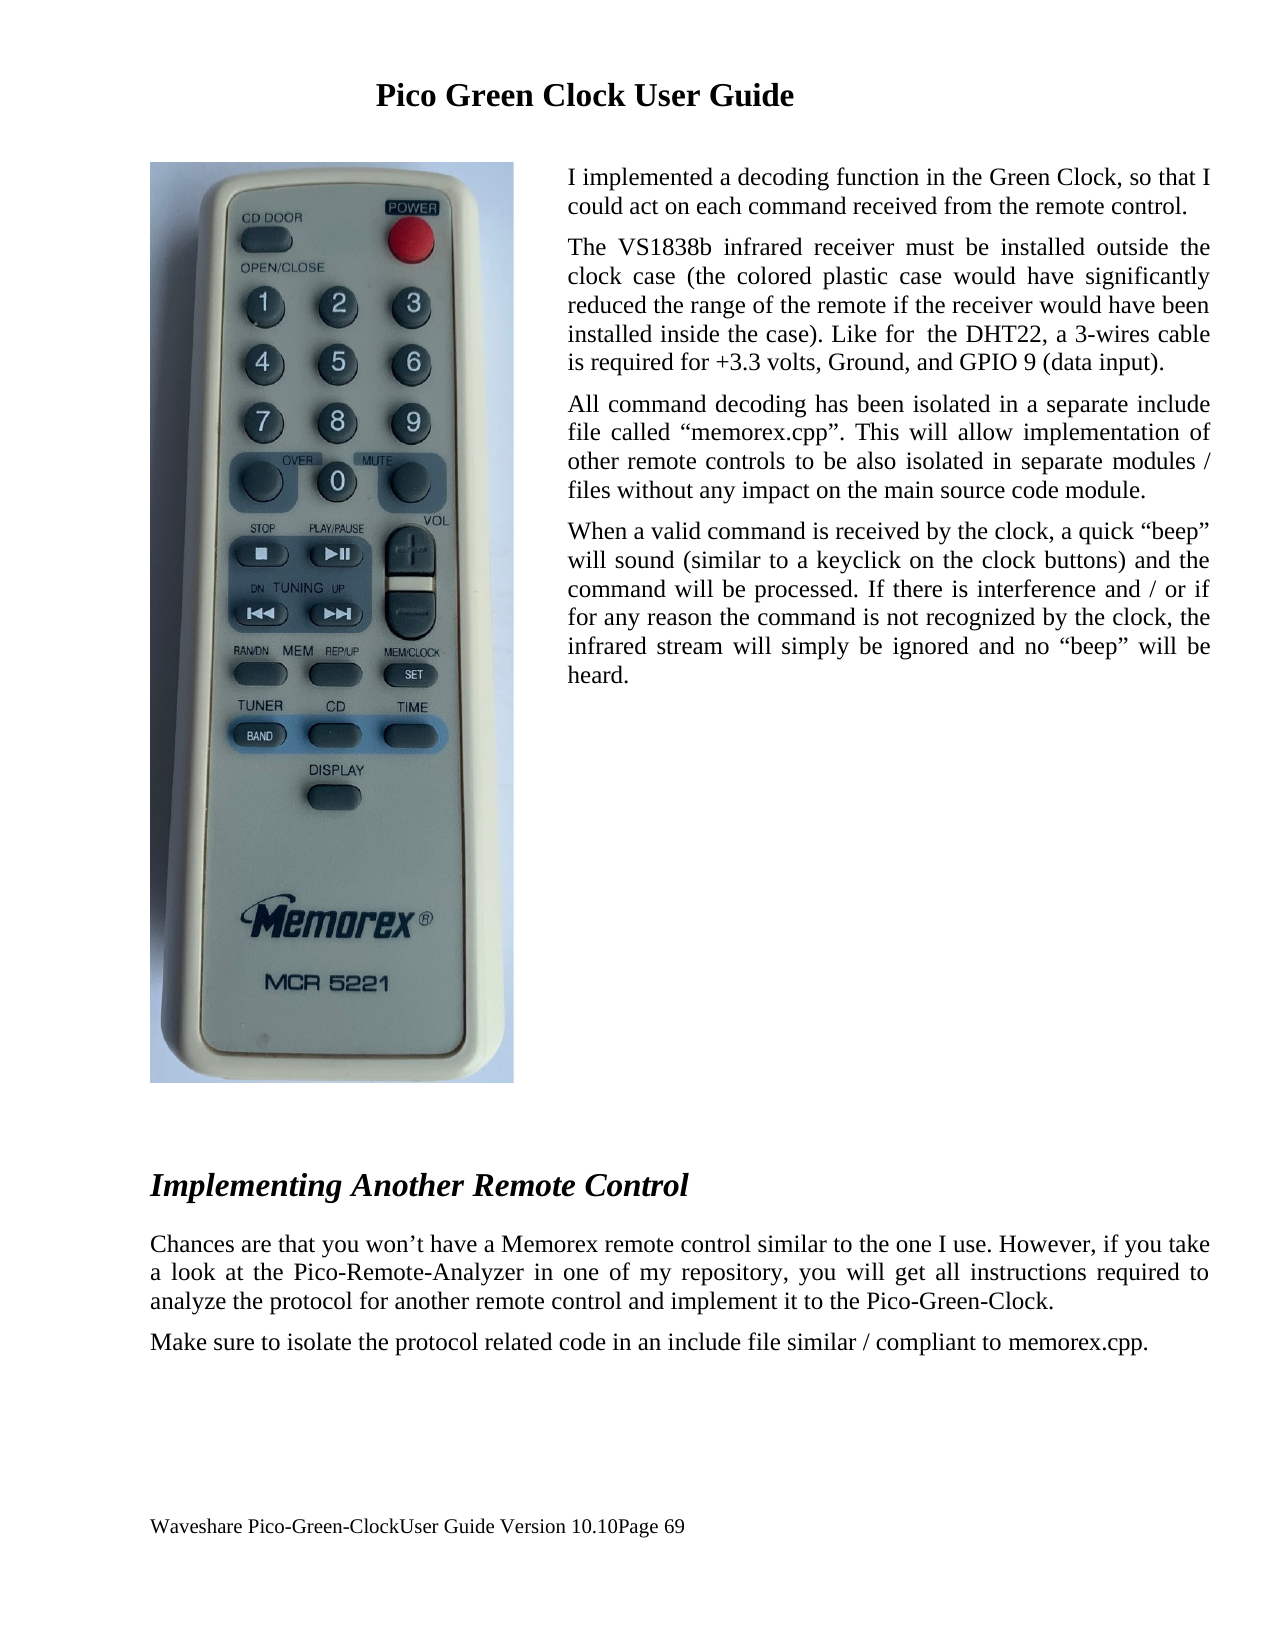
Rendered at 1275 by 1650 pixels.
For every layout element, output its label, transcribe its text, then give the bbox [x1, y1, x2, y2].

text Make sure to isolate the protocol related code in an include file similar / compliant to memorex.cpp. [150, 1327, 1211, 1356]
text Chances are that you won’t have a Memorex remote control similar to the one I use. However, if you take a look at the Pico-Remote-Analyzer in one of my repository, you will get all instructions required to analyze the protocol for another remote control and implement it to the Pico-Green-Clock. [150, 1229, 1211, 1315]
subtitle Implementing Another Remote Control [150, 1165, 1211, 1204]
table_header I implemented a decoding function in the Green Clock, so that I could act on each command received from the remote control. The VS1838b infrared receiver must be installed outside the clock case (the colored plastic case would have significantly reduced the range of the remote if the receiver would have been installed inside the case). Like for the DHT22, a 3-wires cable is required for +3.3 volts, Ground, and GPIO 9 (data input). All command decoding has been isolated in a separate include file called “memorex.cpp”. This will allow implementation of other remote controls to be also isolated in separate modules / files without any impact on the main source code module. When a valid command is received by the clock, a quick “beep” will sound (similar to a keyclick on the clock buttons) and the command will be processed. If there is interference and / or if for any reason the command is not recognized by the clock, the infrared stream will simply be ignored and no “beep” will be heard. [556, 150, 1222, 1083]
table_header [139, 150, 556, 1083]
picture [150, 162, 514, 1083]
